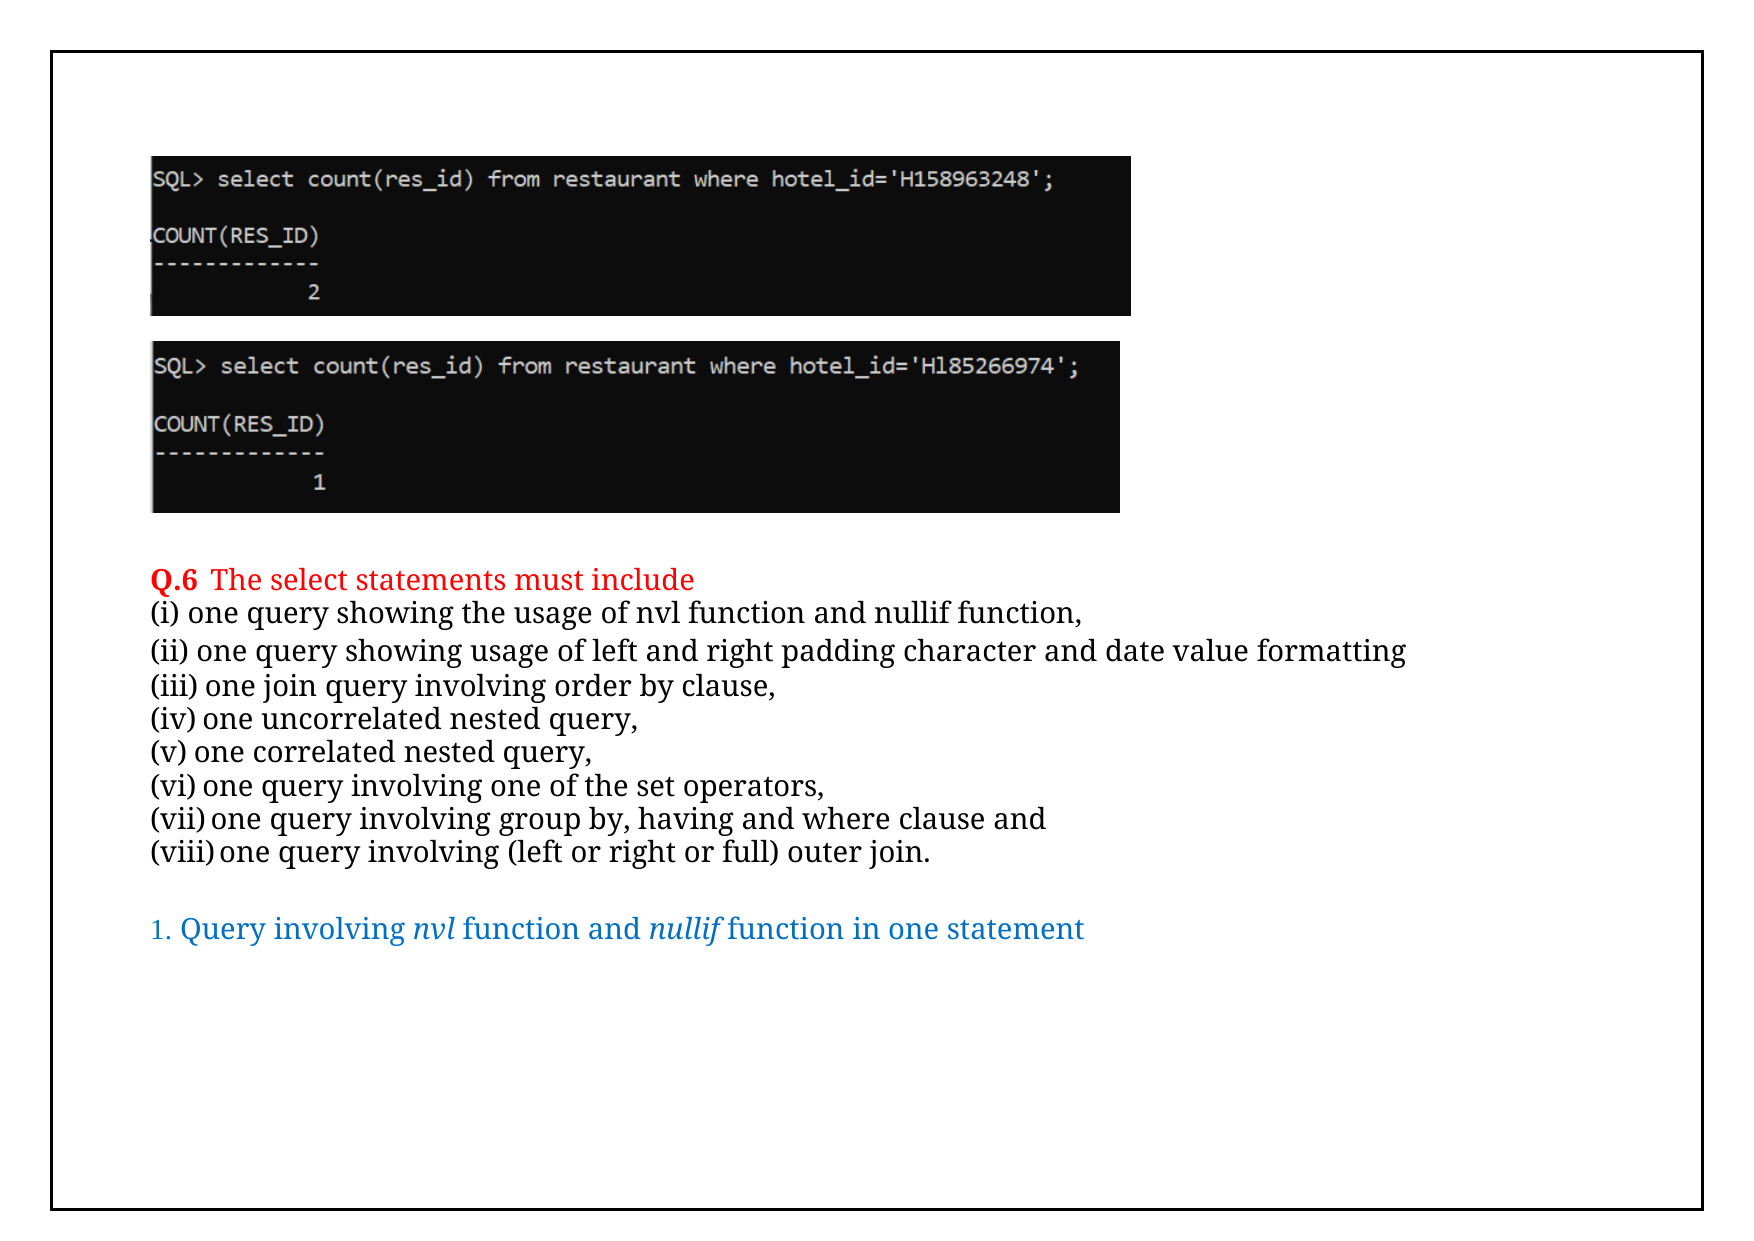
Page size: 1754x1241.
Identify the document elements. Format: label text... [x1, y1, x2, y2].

list one query involving one of the set operators, [150, 769, 1652, 803]
list Query involving nvl function and nullif function in one statement [150, 908, 1652, 948]
list one query involving (left or right or full) outer join. [150, 836, 1652, 869]
list one query involving group by, having and where clause and [150, 803, 1652, 836]
picture [150, 341, 1120, 513]
list one correlated nested query, [150, 737, 1652, 769]
list one join query involving order by clause, [150, 670, 1652, 703]
list one query showing usage of left and right padding character and date value formatting [150, 631, 1652, 670]
list The select statements must include [150, 564, 1652, 597]
list one query showing the usage of nvl function and nullif function, [150, 597, 1652, 631]
list one uncorrelated nested query, [150, 703, 1652, 736]
picture [150, 156, 1131, 316]
